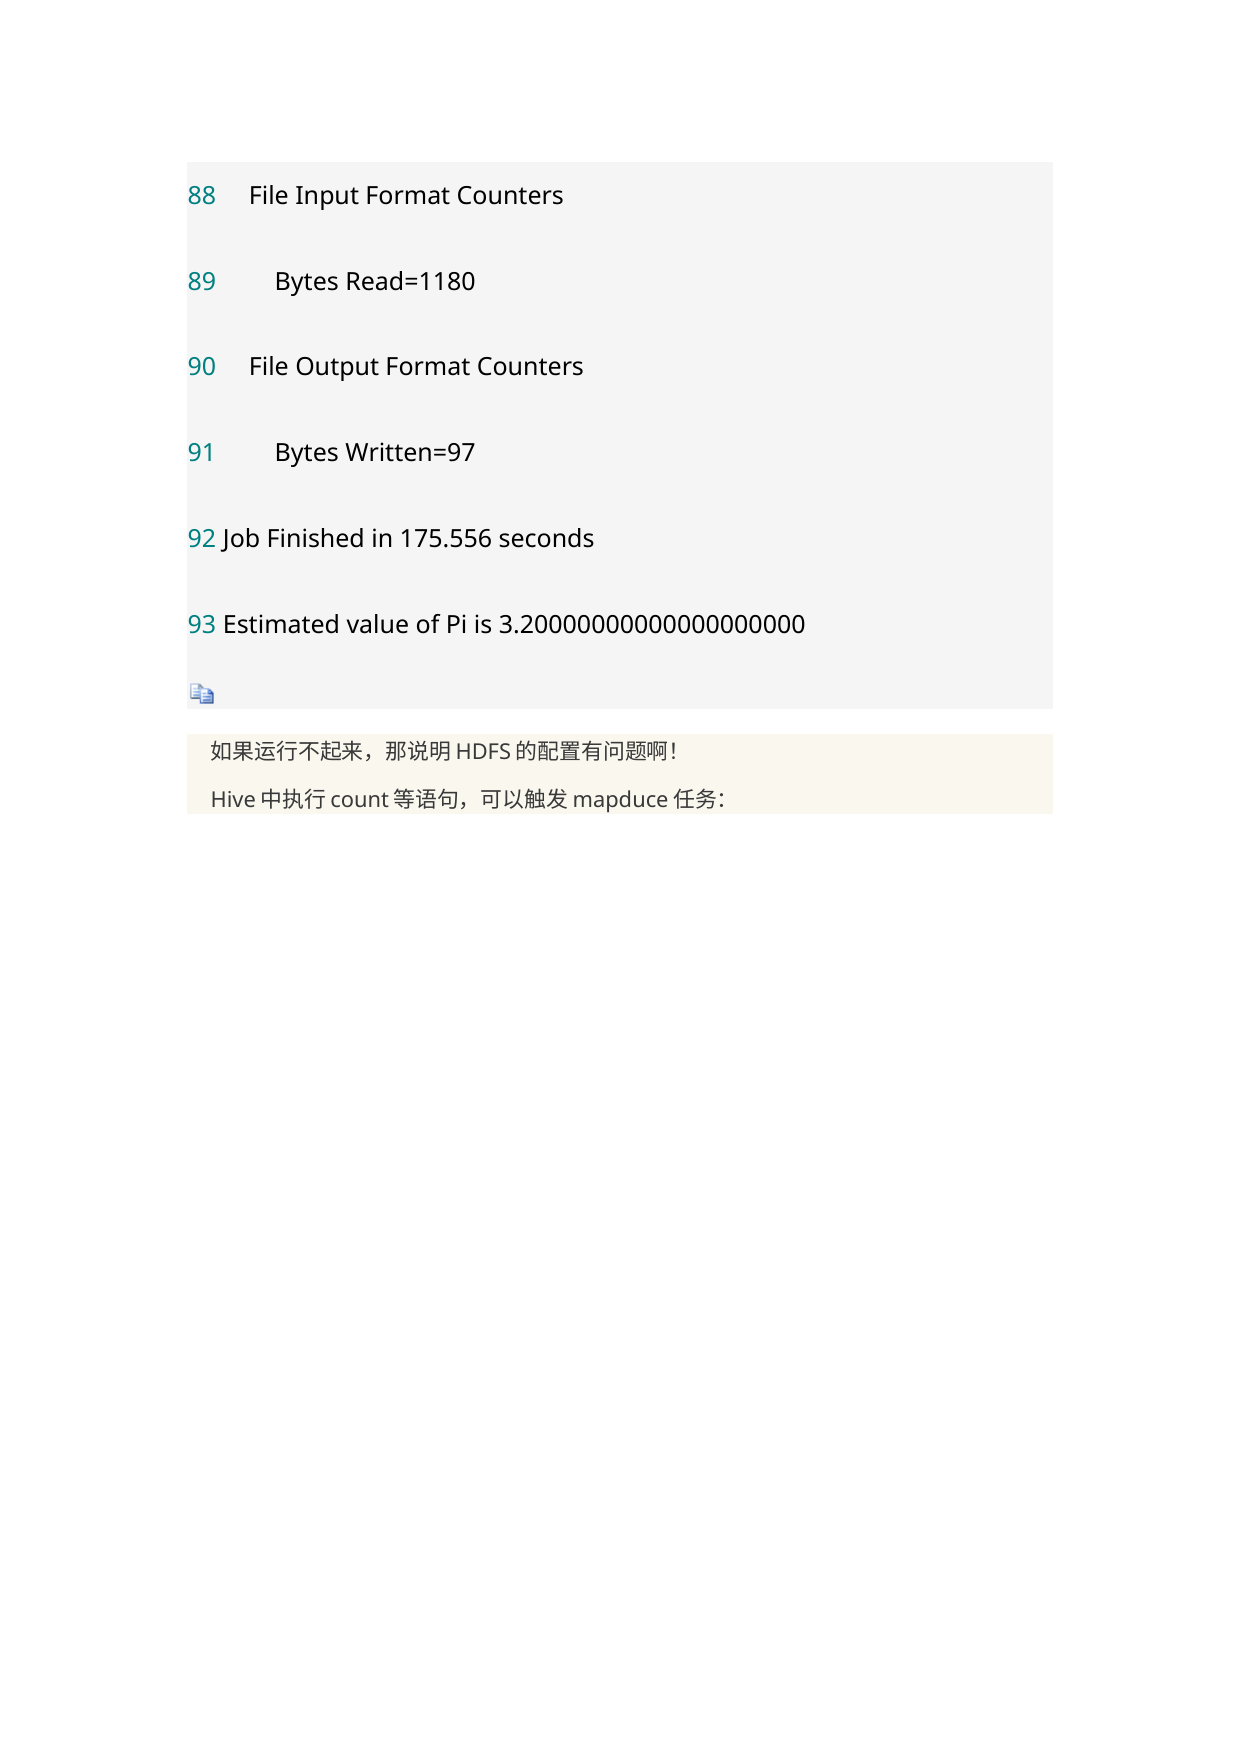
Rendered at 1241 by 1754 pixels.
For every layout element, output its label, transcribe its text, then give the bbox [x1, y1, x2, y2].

text 93 Estimated value of Pi is 3.20000000000000000000 [187, 591, 1053, 656]
text 88 File Input Format Counters [187, 162, 1053, 227]
text 如果运行不起来，那说明HDFS的配置有问题啊！ [187, 734, 1053, 766]
picture [187, 677, 219, 709]
text 90 File Output Format Counters [187, 334, 1053, 399]
text Hive中执行count等语句，可以触发mapduce任务： [187, 782, 1053, 814]
text 91 Bytes Written=97 [187, 419, 1053, 484]
text 92 Job Finished in 175.556 seconds [187, 505, 1053, 570]
text 89 Bytes Read=1180 [187, 248, 1053, 313]
